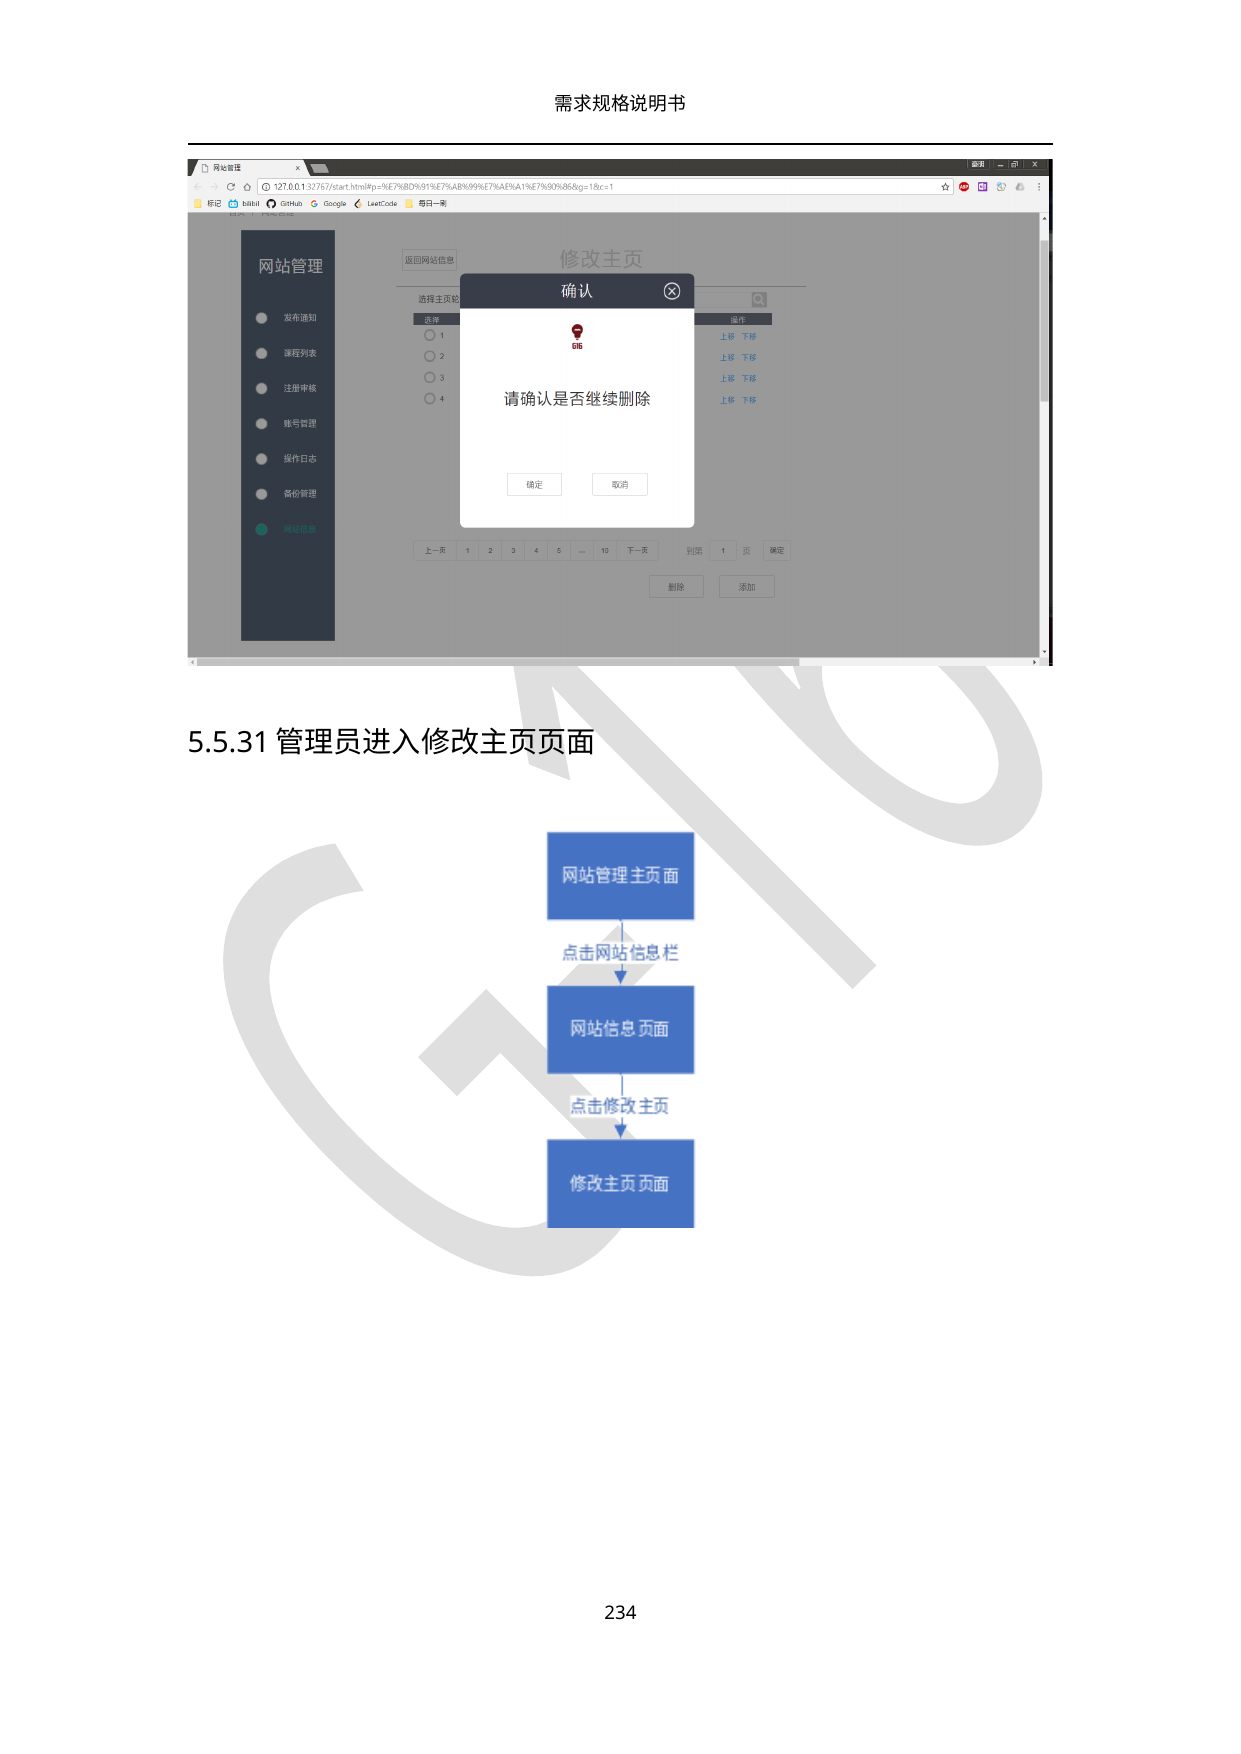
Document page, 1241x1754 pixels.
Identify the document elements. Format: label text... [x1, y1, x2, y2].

subtitle 管理员进入修改主页页面 [187, 707, 1053, 772]
picture [187, 159, 1053, 666]
